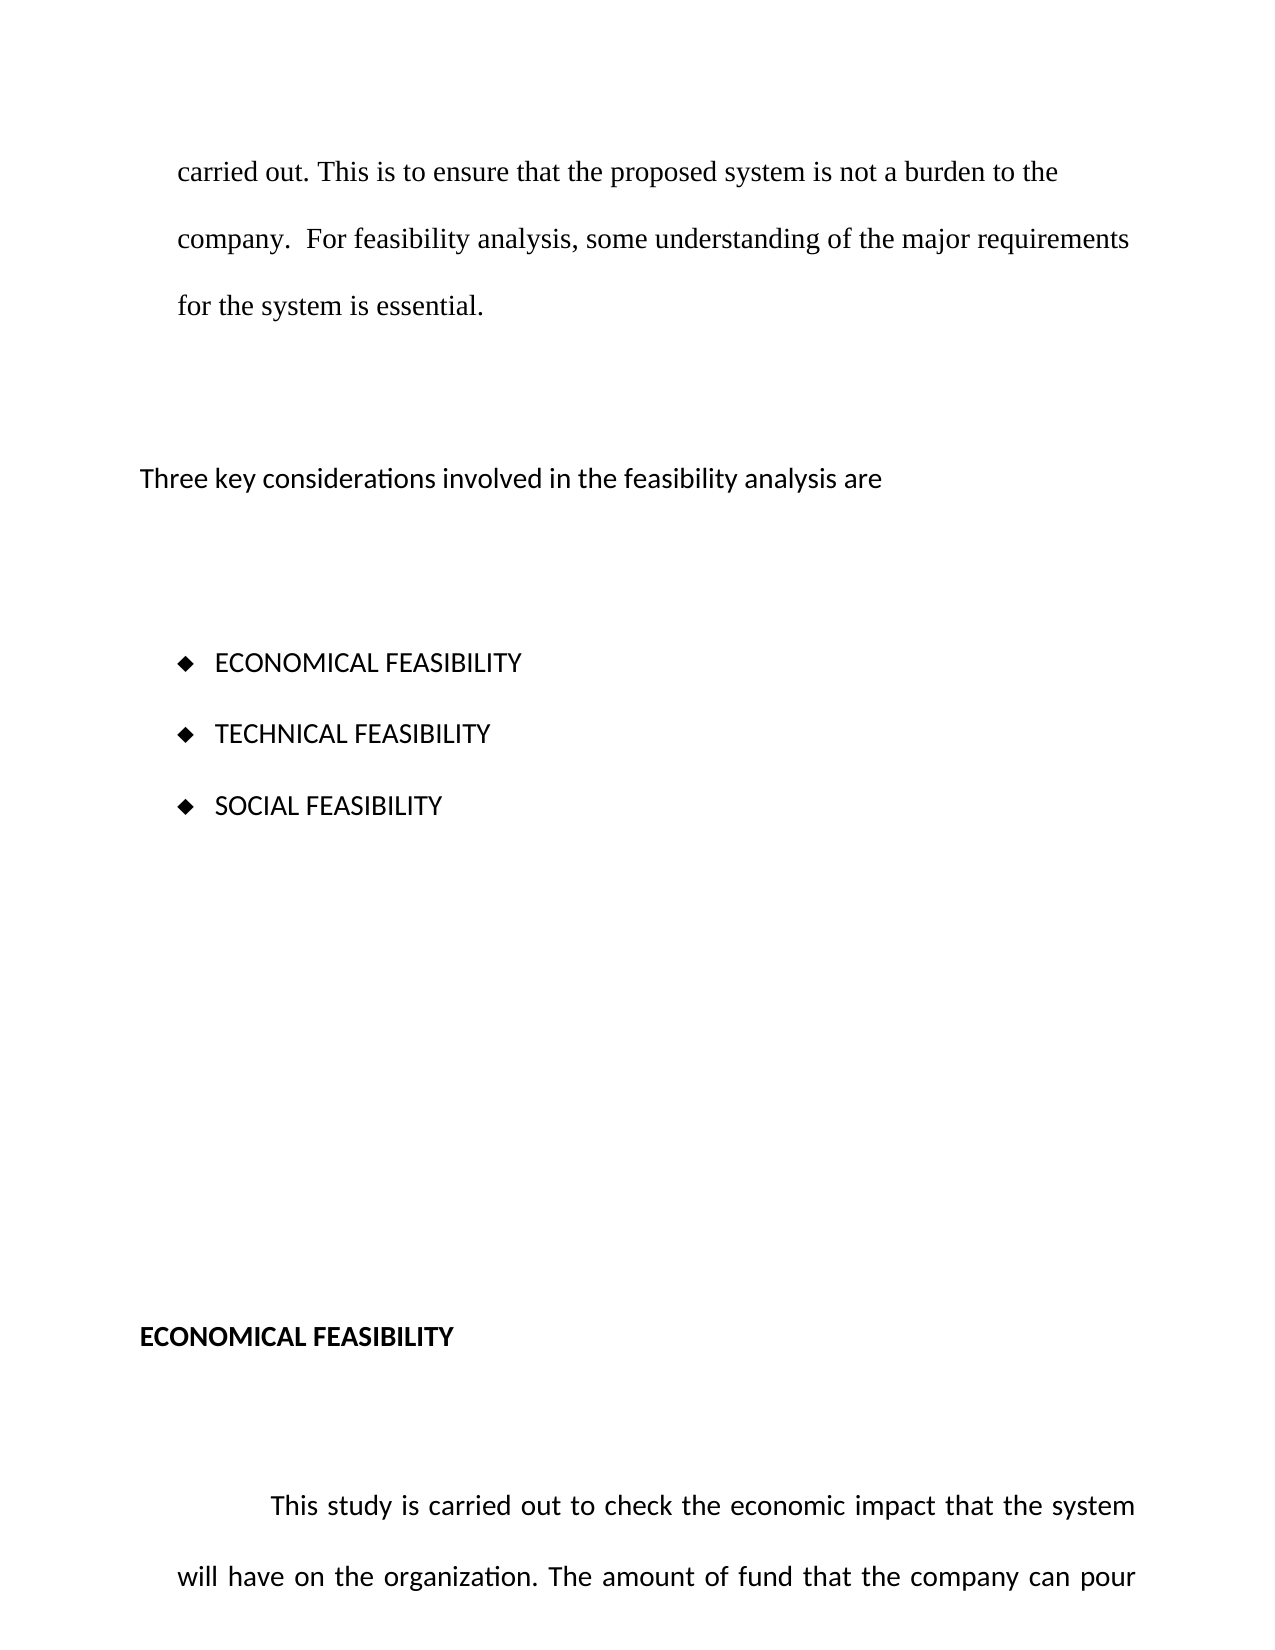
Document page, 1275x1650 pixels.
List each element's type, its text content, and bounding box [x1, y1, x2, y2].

list ECONOMICAL FEASIBILITY [177, 644, 1137, 680]
text Three key considerations involved in the feasibility analysis are [139, 460, 1137, 496]
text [177, 1487, 1137, 1594]
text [177, 154, 1137, 322]
list SOCIAL FEASIBILITY [177, 787, 1137, 822]
list TECHNICAL FEASIBILITY [177, 715, 1137, 751]
text ECONOMICAL FEASIBILITY [139, 1318, 1137, 1354]
